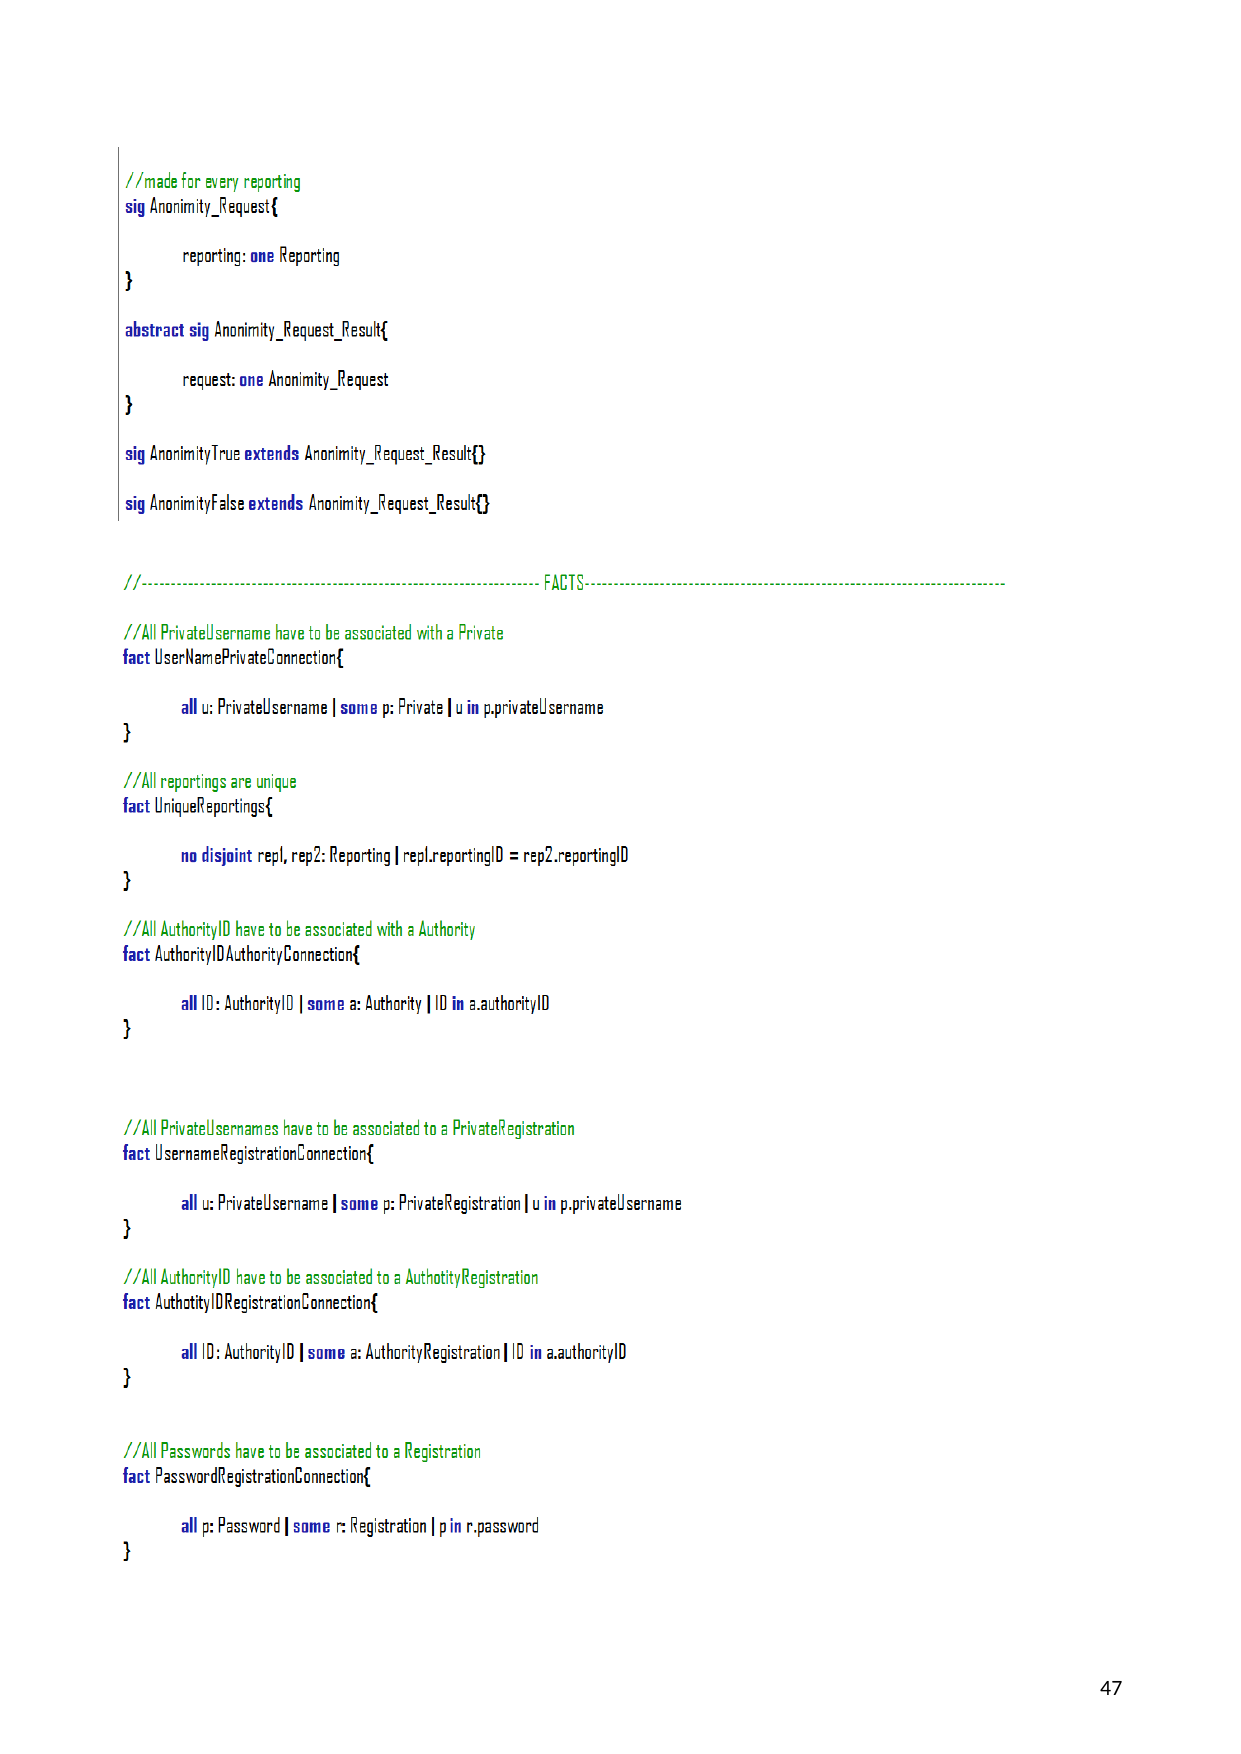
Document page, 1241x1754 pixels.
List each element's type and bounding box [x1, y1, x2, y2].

picture [118, 1067, 1123, 1561]
picture [118, 147, 1123, 521]
picture [118, 546, 1123, 1042]
